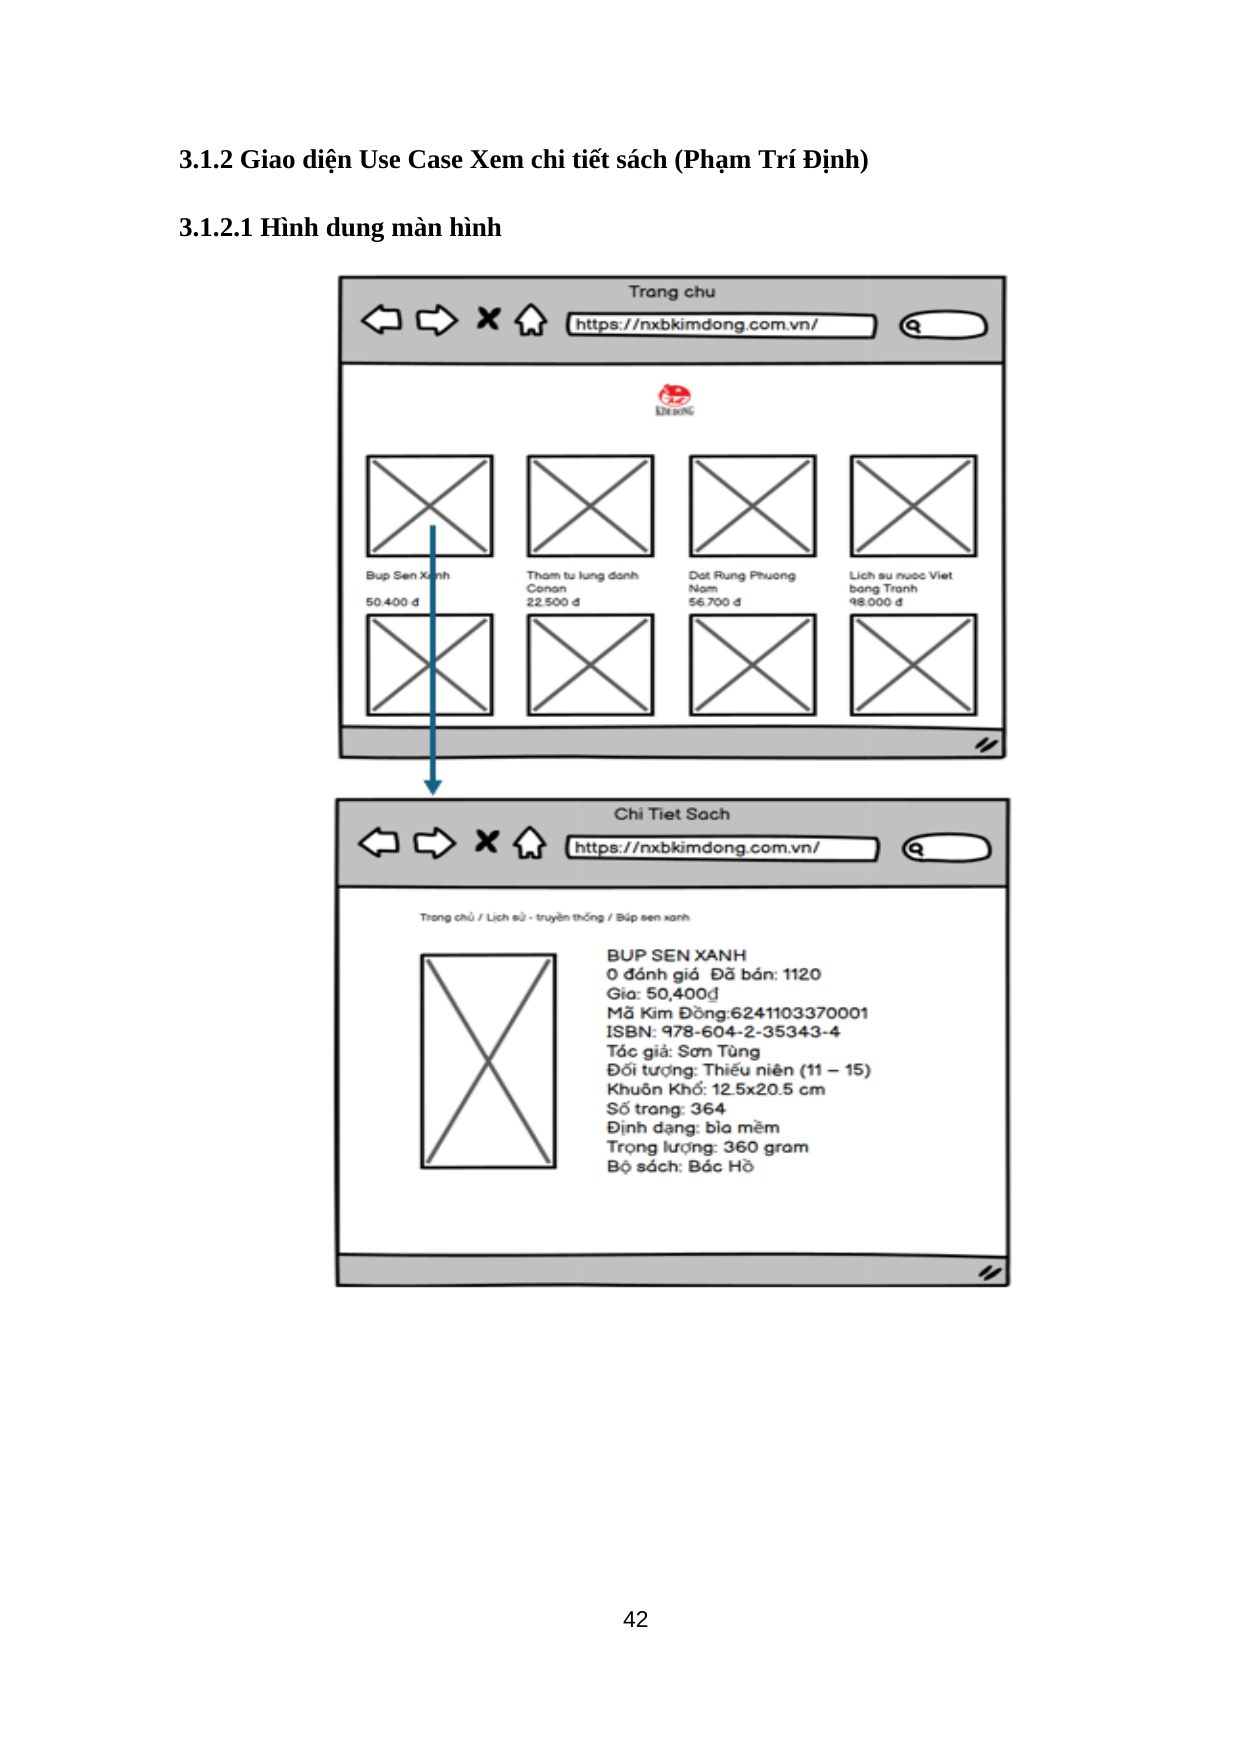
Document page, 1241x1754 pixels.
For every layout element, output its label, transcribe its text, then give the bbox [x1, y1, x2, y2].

picture [325, 270, 1021, 1292]
subtitle 3.1.2.1 Hình dung màn hình [104, 211, 1167, 242]
subtitle 3.1.2 Giao diện Use Case Xem chi tiết sách (Phạm Trí Định) [104, 143, 1167, 174]
